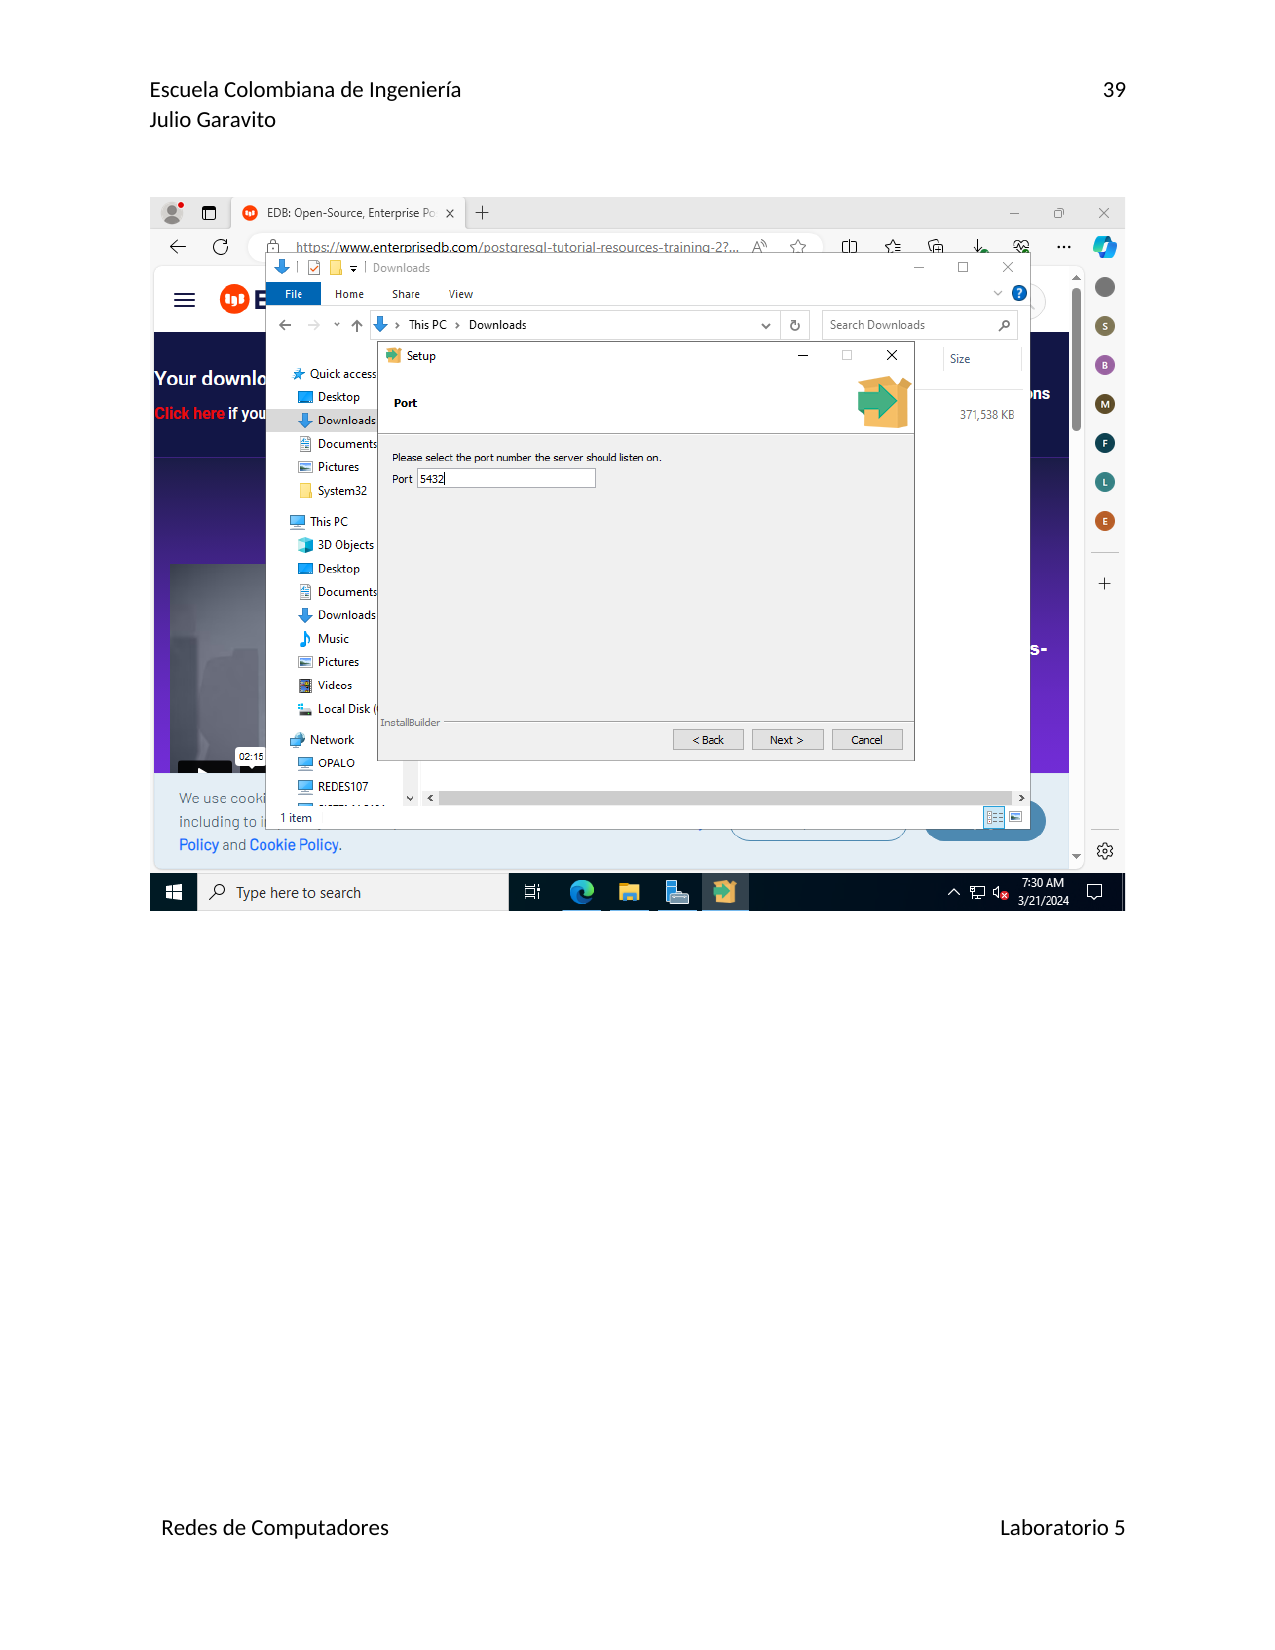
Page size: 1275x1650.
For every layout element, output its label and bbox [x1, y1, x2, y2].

picture [150, 197, 1125, 911]
